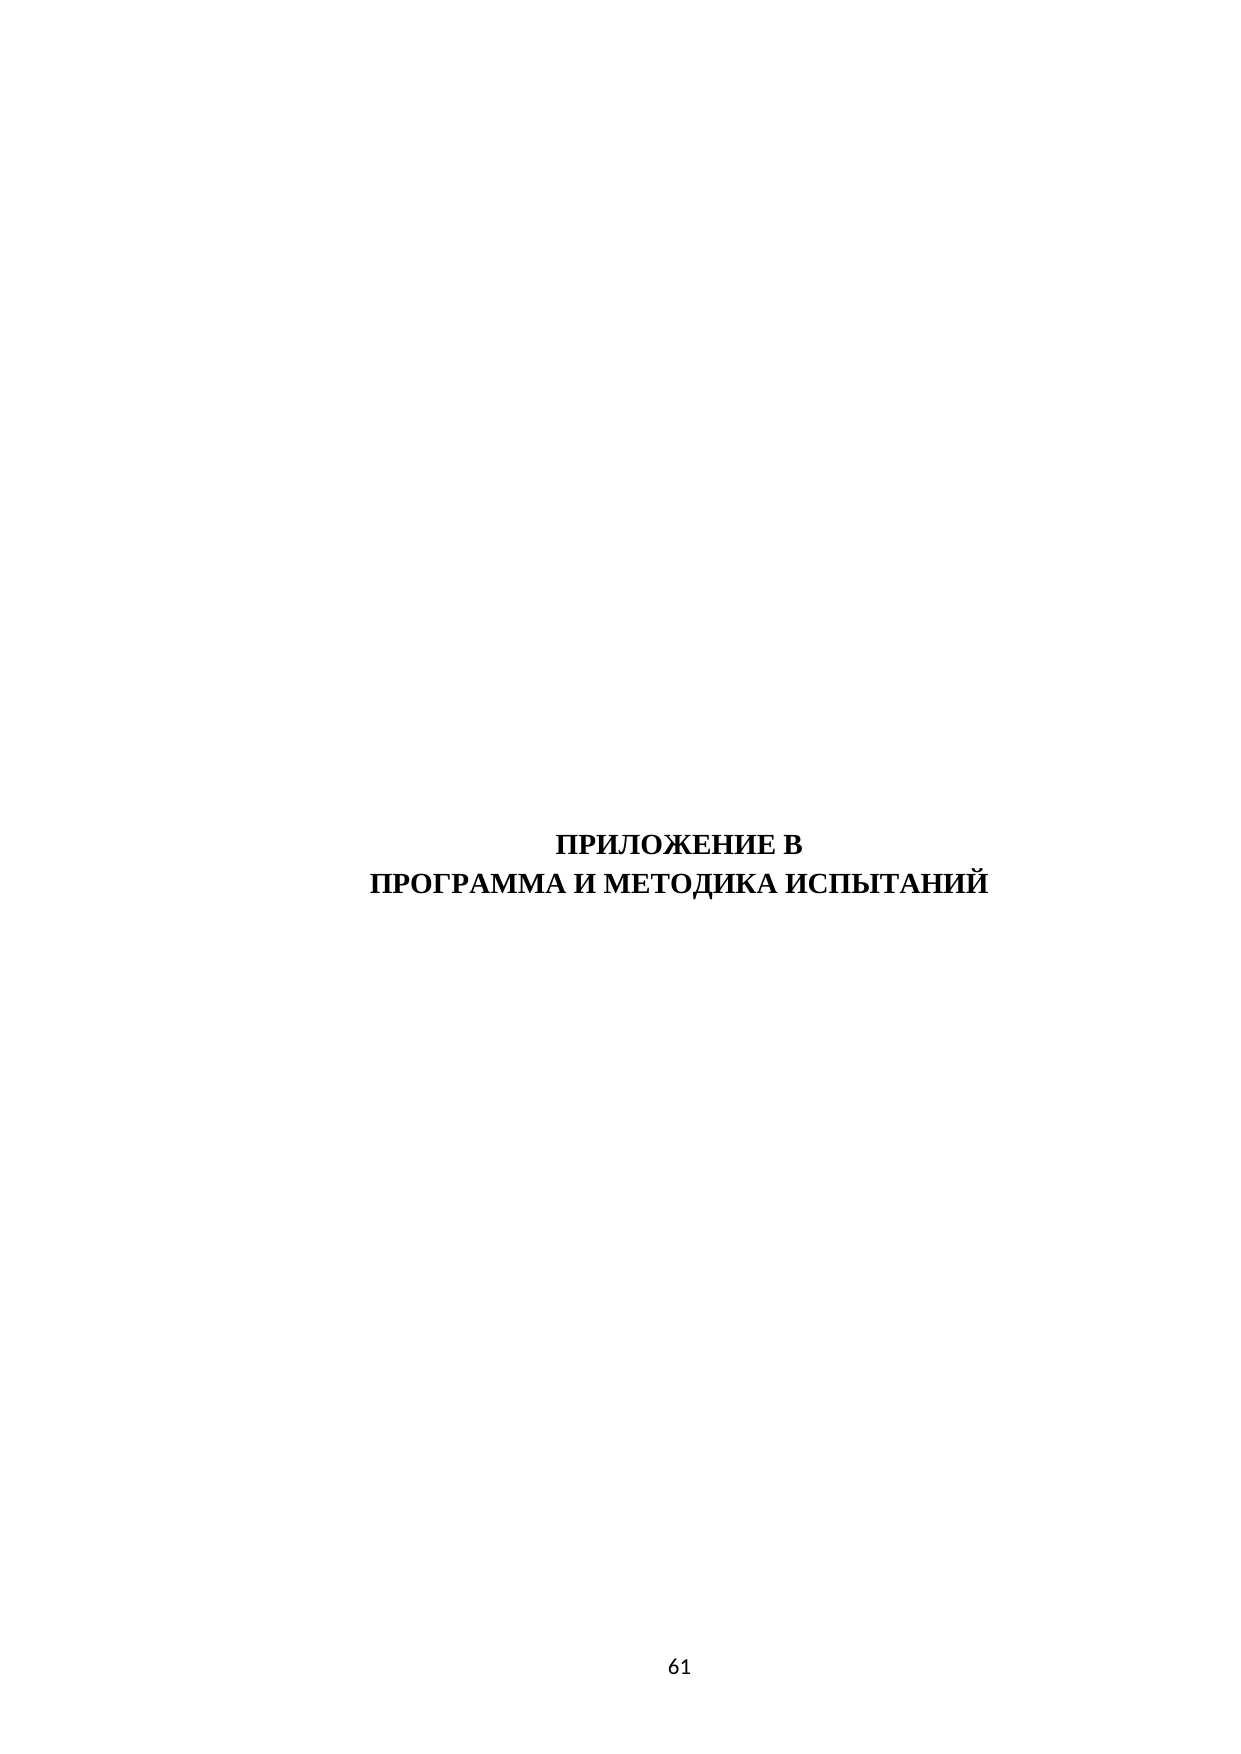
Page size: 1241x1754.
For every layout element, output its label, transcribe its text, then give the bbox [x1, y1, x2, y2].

subtitle ПРИЛОЖЕНИЕ В ПРОГРАММА И МЕТОДИКА ИСПЫТАНИЙ [177, 827, 1181, 899]
